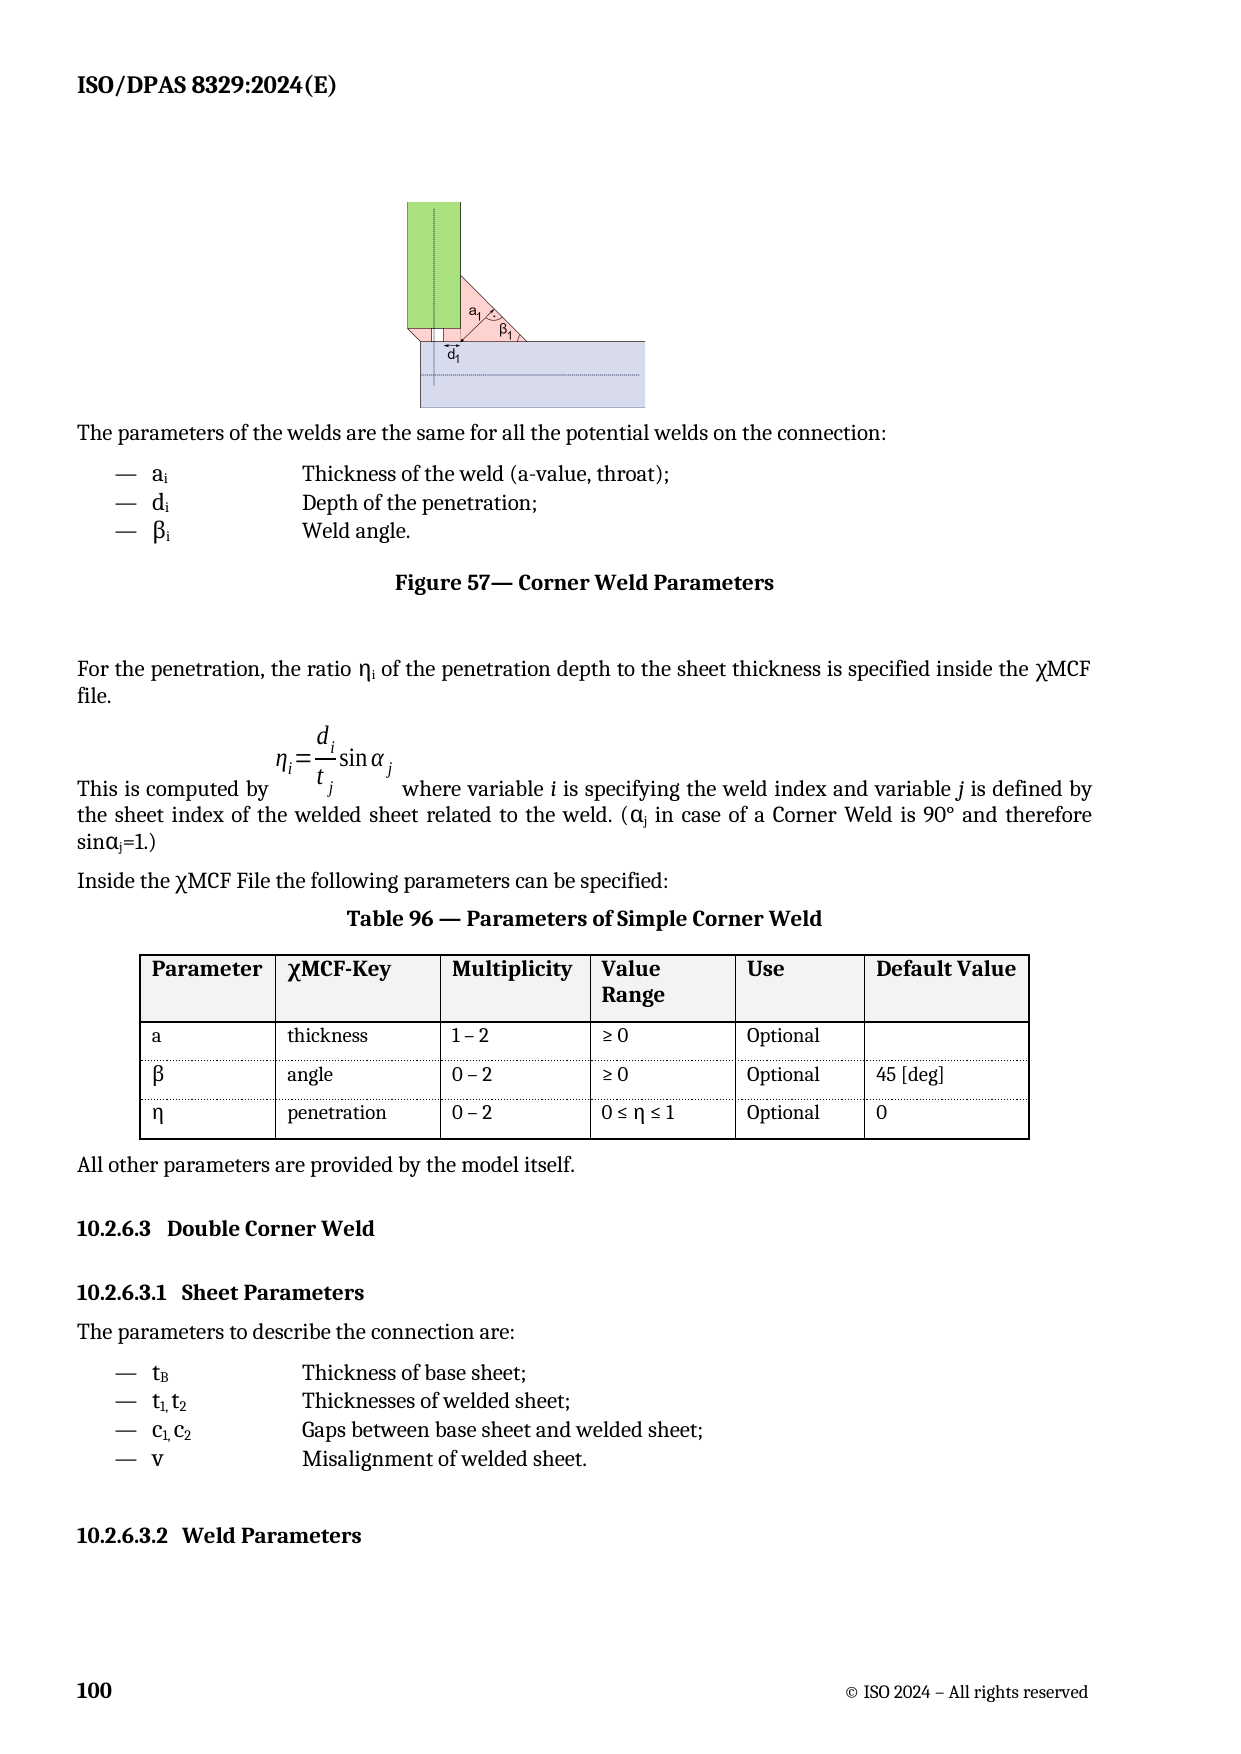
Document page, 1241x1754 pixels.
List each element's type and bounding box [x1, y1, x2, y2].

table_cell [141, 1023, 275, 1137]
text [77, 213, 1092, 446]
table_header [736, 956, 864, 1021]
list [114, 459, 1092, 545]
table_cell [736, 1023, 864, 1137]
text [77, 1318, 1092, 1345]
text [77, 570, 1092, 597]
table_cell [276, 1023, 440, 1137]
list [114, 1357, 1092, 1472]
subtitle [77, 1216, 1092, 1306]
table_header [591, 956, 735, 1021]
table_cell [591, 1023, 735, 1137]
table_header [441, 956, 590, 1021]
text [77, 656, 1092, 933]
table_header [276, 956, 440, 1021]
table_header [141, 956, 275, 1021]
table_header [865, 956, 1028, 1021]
picture [407, 202, 646, 408]
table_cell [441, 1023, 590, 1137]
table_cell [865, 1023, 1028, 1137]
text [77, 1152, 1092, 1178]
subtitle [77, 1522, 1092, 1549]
